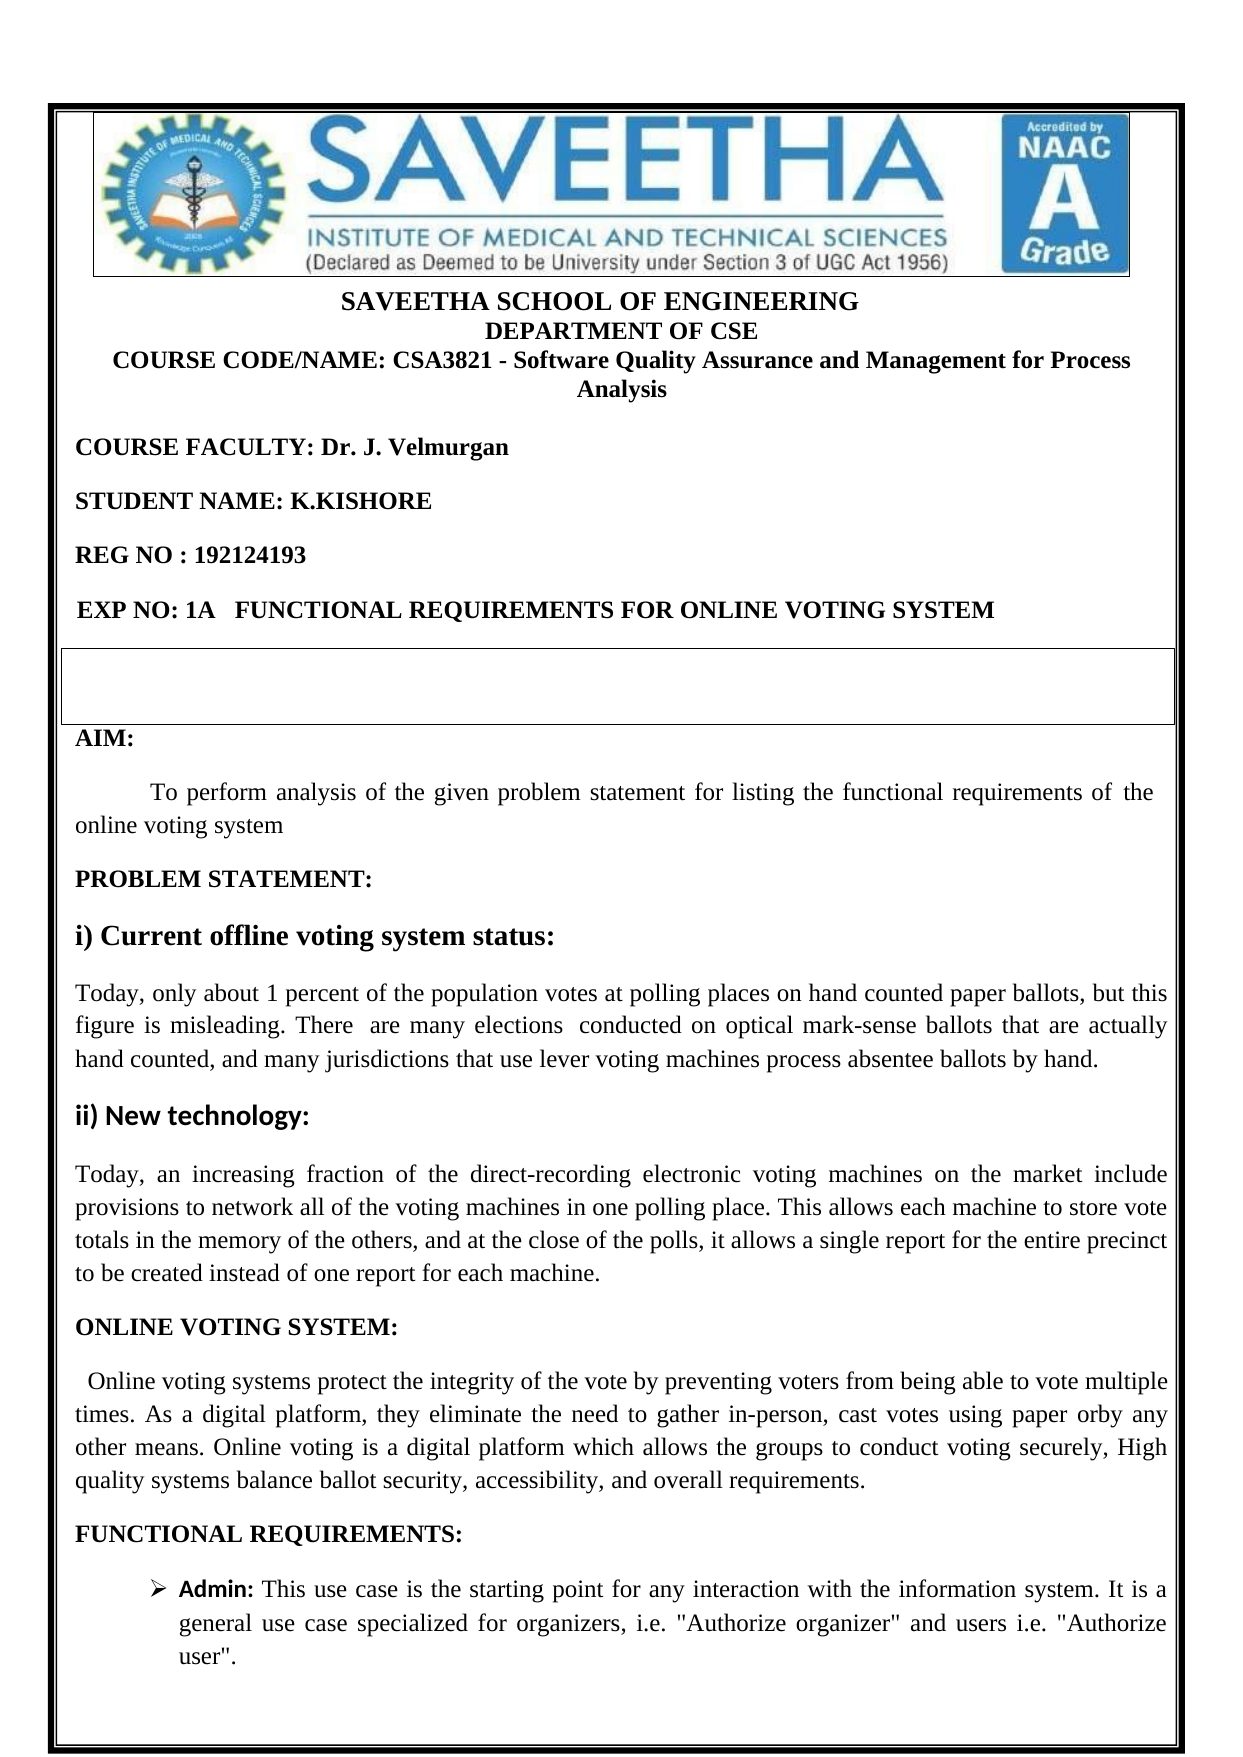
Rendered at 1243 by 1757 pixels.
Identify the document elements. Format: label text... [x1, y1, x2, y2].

subtitle REG NO : 192124193 [75, 540, 509, 569]
subtitle ONLINE VOTING SYSTEM: [75, 1312, 1197, 1340]
text COURSE CODE/NAME: CSA3821 - Software Quality Assurance and Management for Process Analysis [111, 345, 1132, 403]
text online voting system [75, 810, 1197, 838]
text Online voting systems protect the integrity of the vote by preventing voters from being able to vote multiple times. As a digital platform, they eliminate the need to gather in-person, cast votes using paper orby any other means. Online voting is a digital platform which allows the groups to conduct voting securely, High quality systems balance ballot security, accessibility, and overall requirements. [75, 1366, 1169, 1494]
subtitle New technology: [75, 1097, 1197, 1133]
subtitle COURSE FACULTY: Dr. J. Velmurgan STUDENT NAME: K.KISHORE [75, 432, 509, 515]
text PROBLEM STATEMENT: [75, 864, 1197, 892]
list Admin: This use case is the starting point for any interaction with the information system. It is a general use case specialized for organizers, i.e. "Authorize organizer" and users i.e. "Authorize user". [149, 1573, 1168, 1670]
subtitle Current offline voting system status: [75, 918, 1197, 951]
text SAVEETHA SCHOOL OF ENGINEERING [67, 286, 1132, 317]
text To perform analysis of the given problem statement for listing the functional requirements of the [150, 777, 1197, 805]
subtitle AIM: [75, 723, 1197, 751]
picture [94, 113, 1129, 276]
subtitle DEPARTMENT OF CSE [111, 317, 1132, 345]
text EXP NO: 1A FUNCTIONAL REQUIREMENTS FOR ONLINE VOTING SYSTEM [77, 595, 1197, 624]
subtitle FUNCTIONAL REQUIREMENTS: [75, 1519, 1197, 1547]
text Today, only about 1 percent of the population votes at polling places on hand counted paper ballots, but this figure is misleading. There are many elections conducted on optical mark-sense ballots that are actually hand counted, and many jurisdictions that use lever voting machines process absentee ballots by hand. [75, 978, 1169, 1072]
text Today, an increasing fraction of the direct-recording electronic voting machines on the market include provisions to network all of the voting machines in one polling place. This allows each machine to store vote totals in the memory of the others, and at the close of the polls, it allows a single report for the entire precinct to be created instead of one report for each machine. [75, 1159, 1169, 1287]
